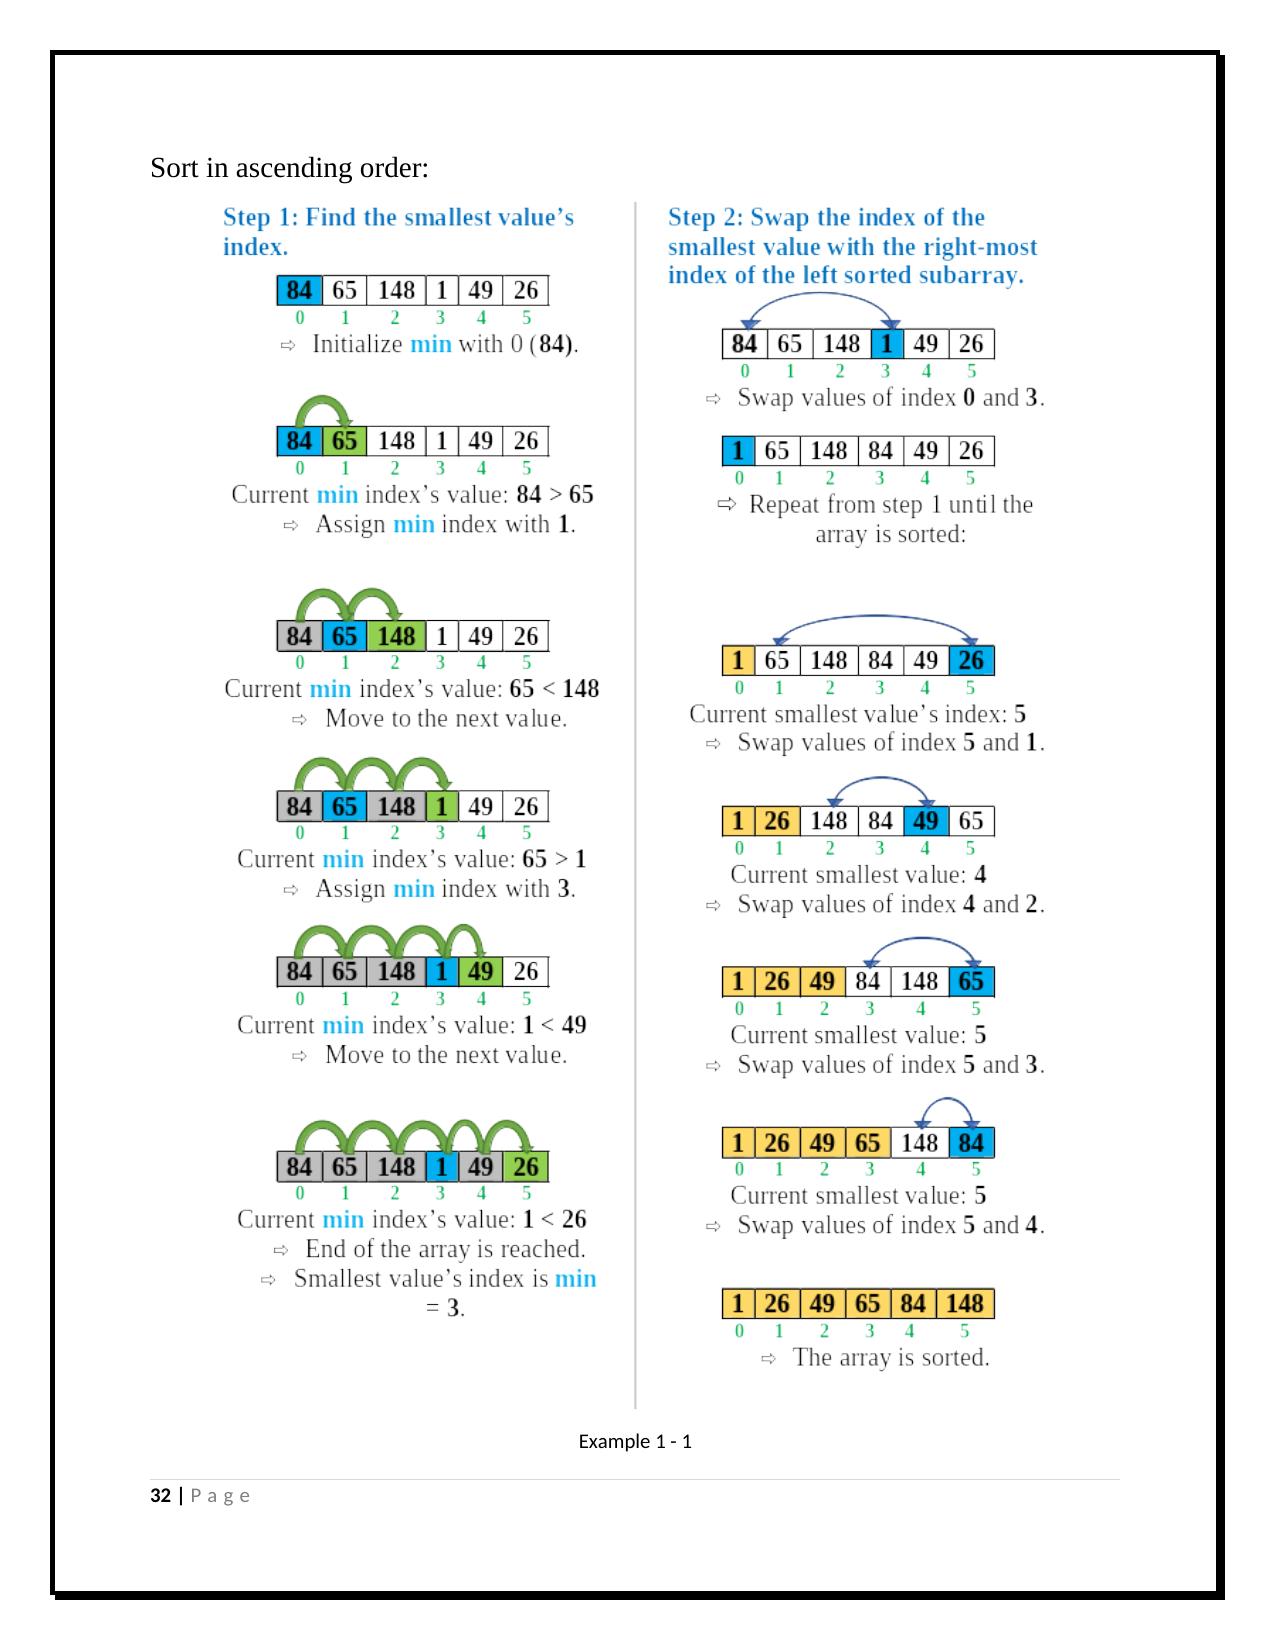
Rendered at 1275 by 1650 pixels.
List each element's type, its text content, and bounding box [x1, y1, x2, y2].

text Example 1 - 1 [150, 1429, 1120, 1454]
text Sort in ascending order: [150, 150, 1120, 183]
